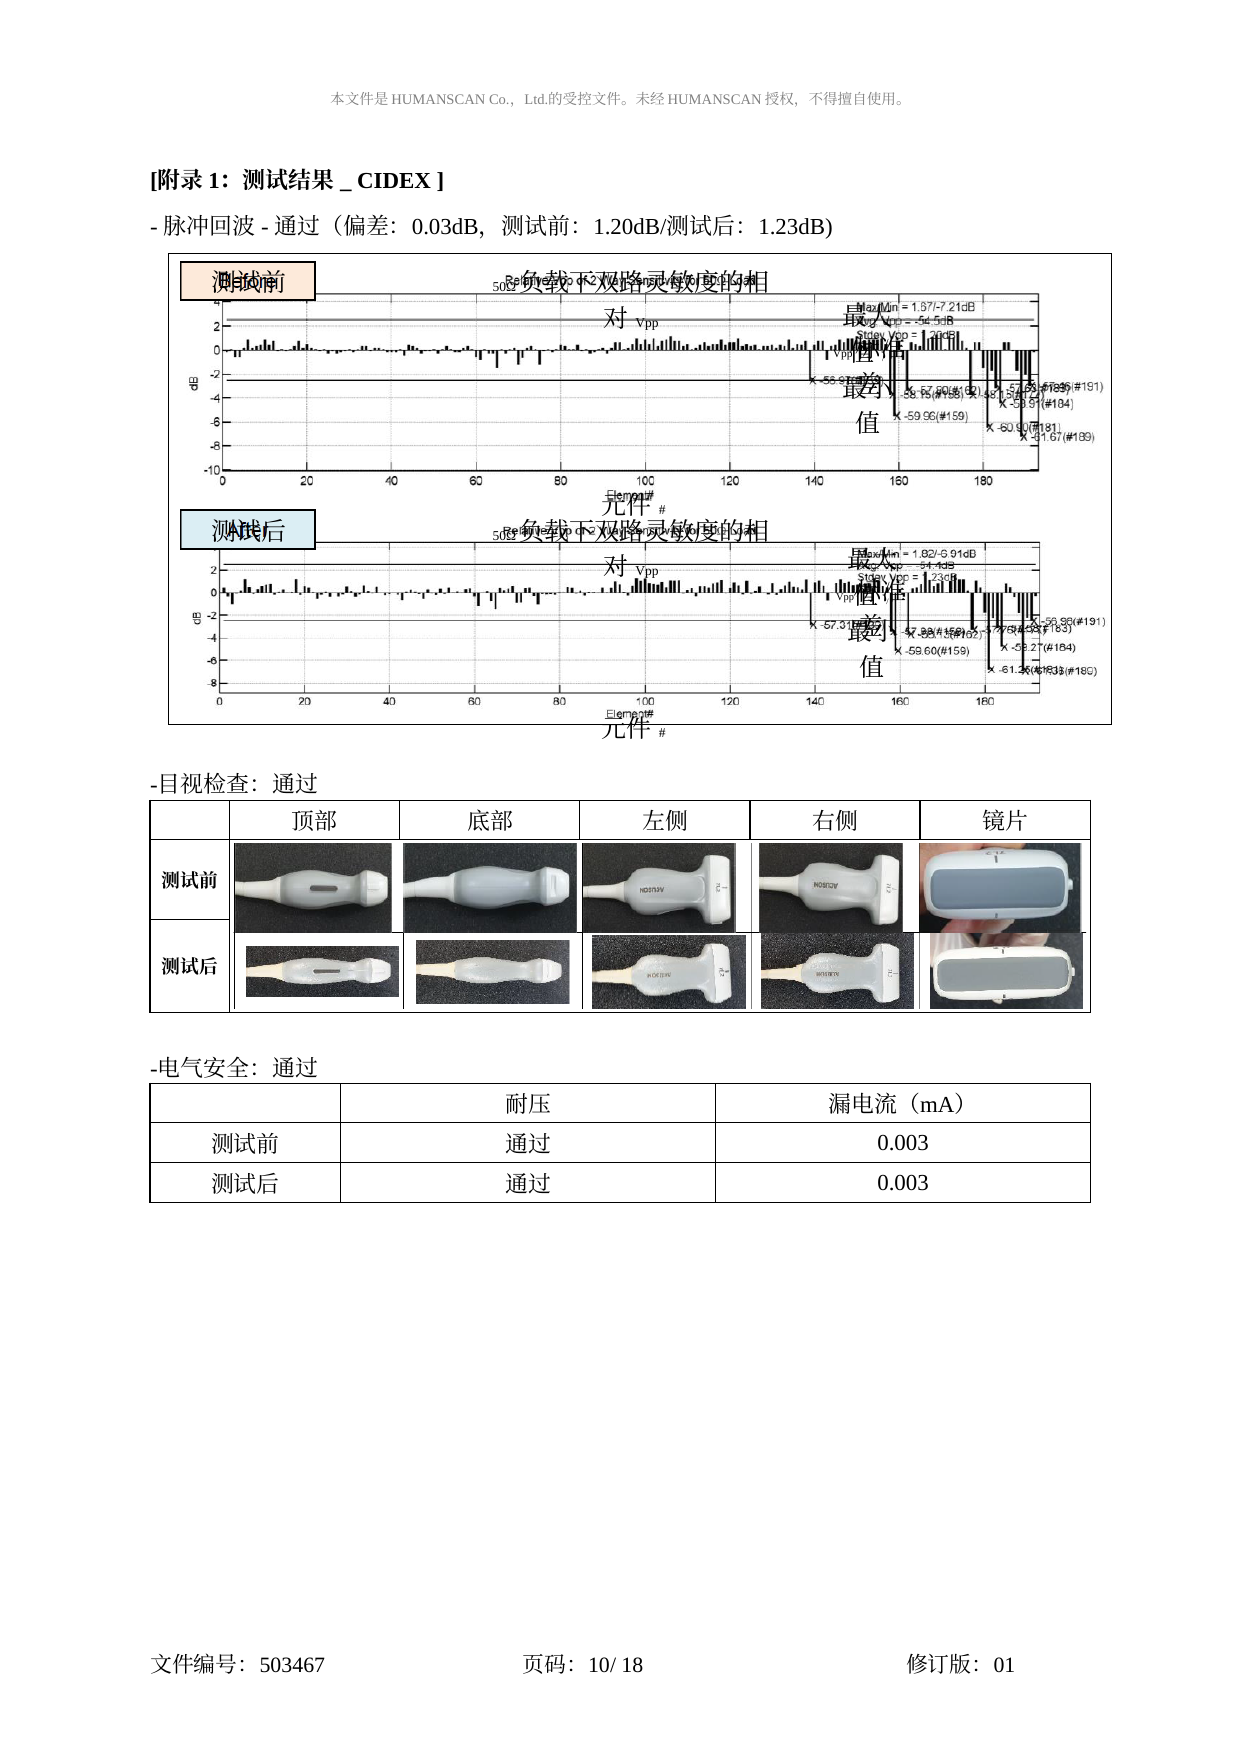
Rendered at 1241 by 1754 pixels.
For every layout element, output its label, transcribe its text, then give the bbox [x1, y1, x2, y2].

table_header 顶部 [230, 801, 399, 839]
table_cell 测试后 [151, 1163, 340, 1202]
table_header 漏电流（mA） [716, 1084, 1090, 1122]
text -目视检查：通过 [150, 767, 1090, 799]
table_cell 测试前 [151, 1123, 340, 1162]
table_cell 测试前 [151, 840, 229, 919]
table_header 镜片 [921, 801, 1090, 839]
table_header 耐压 [341, 1084, 715, 1122]
table_cell 0.003 [716, 1123, 1090, 1162]
text -电气安全：通过 [150, 1049, 1090, 1082]
text [附录1：测试结果 _ CIDEX ] [150, 162, 1090, 195]
table_header 左侧 [580, 801, 749, 839]
table_cell 通过 [341, 1163, 715, 1202]
table_cell 测试后 [151, 920, 229, 1012]
table_header 右侧 [751, 801, 919, 839]
table_cell 通过 [341, 1123, 715, 1162]
table_header [151, 1084, 340, 1122]
table_cell 0.003 [716, 1163, 1090, 1202]
table_header [151, 801, 229, 839]
table_header 底部 [400, 801, 579, 839]
table_cell [230, 840, 1090, 1012]
picture [169, 254, 1111, 724]
text - 脉冲回波 - 通过（偏差：0.03dB，测试前：1.20dB/测试后：1.23dB) [150, 208, 1090, 241]
